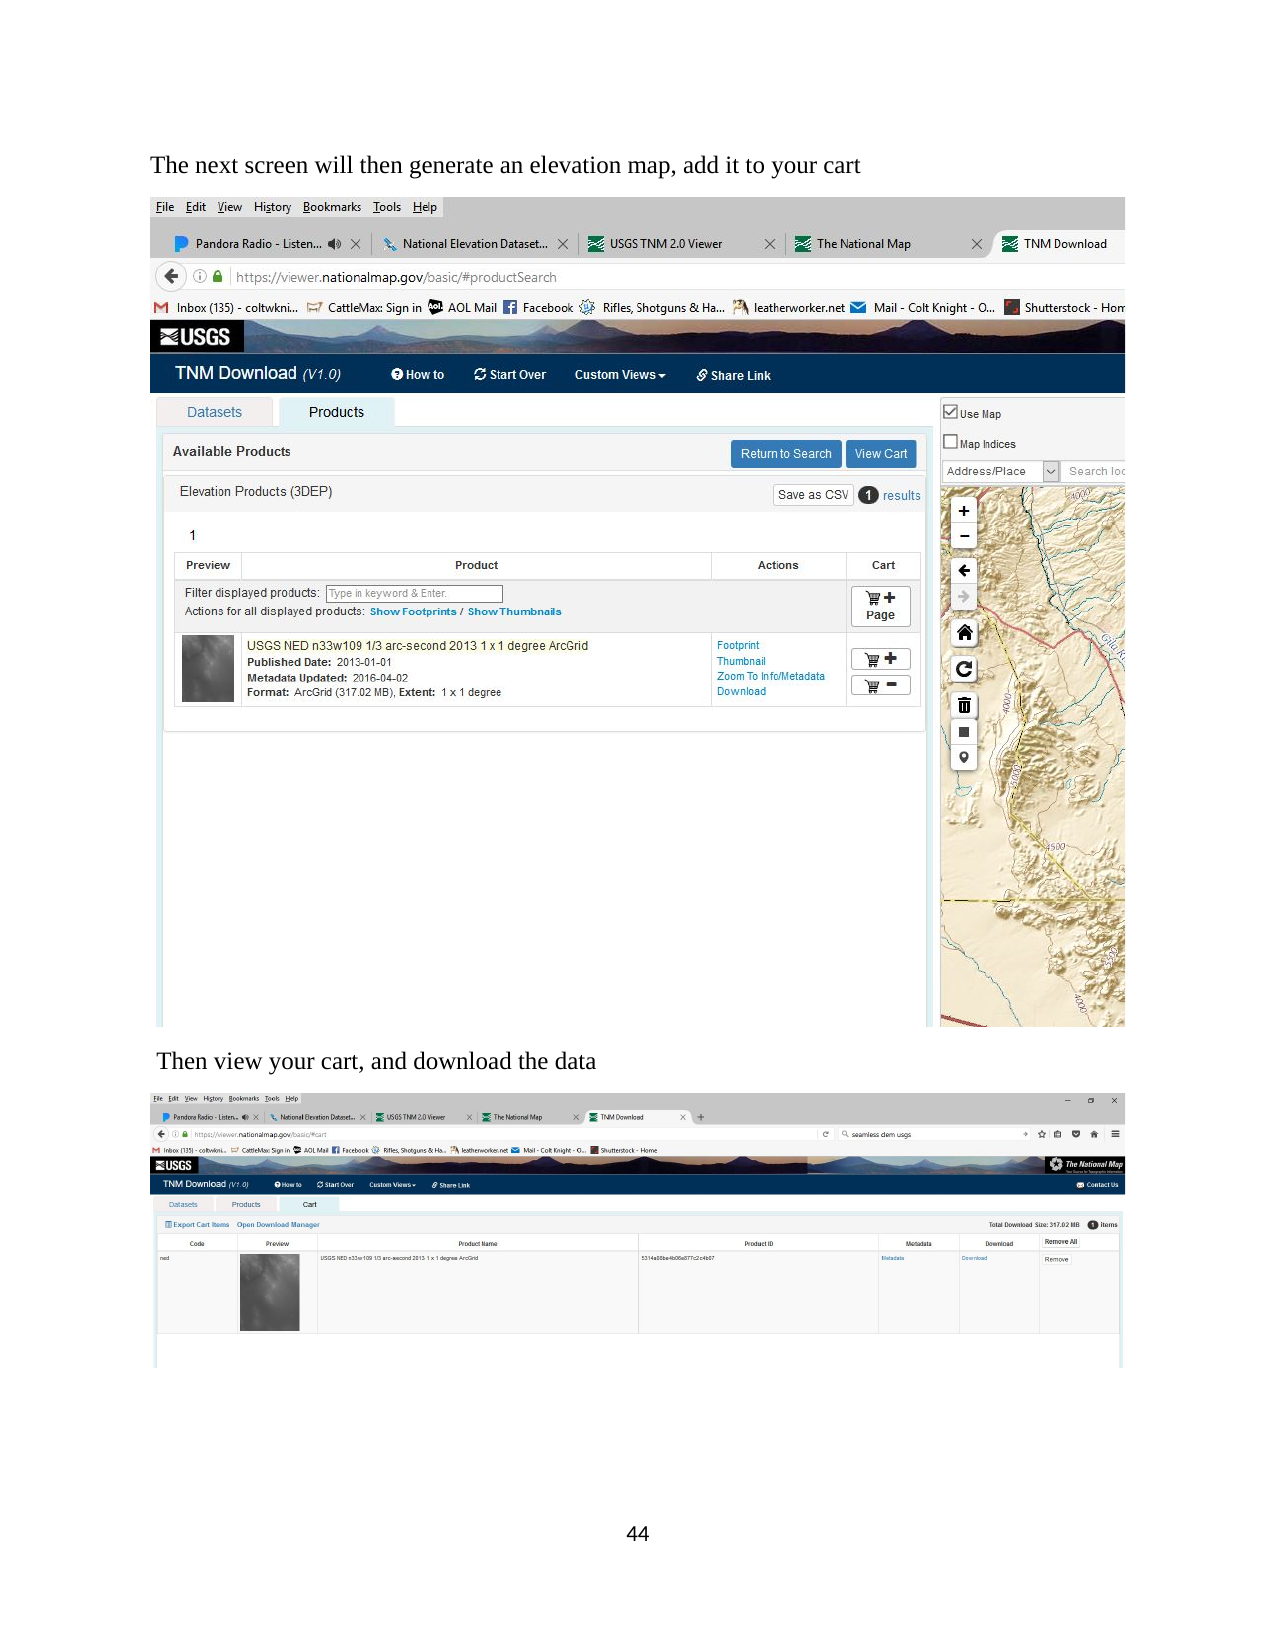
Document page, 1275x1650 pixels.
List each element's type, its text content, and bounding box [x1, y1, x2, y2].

text Then view your cart, and download the data [150, 1046, 1125, 1074]
picture [150, 197, 1125, 1027]
text The next screen will then generate an elevation map, add it to your cart [150, 150, 1125, 179]
picture [150, 1093, 1125, 1368]
